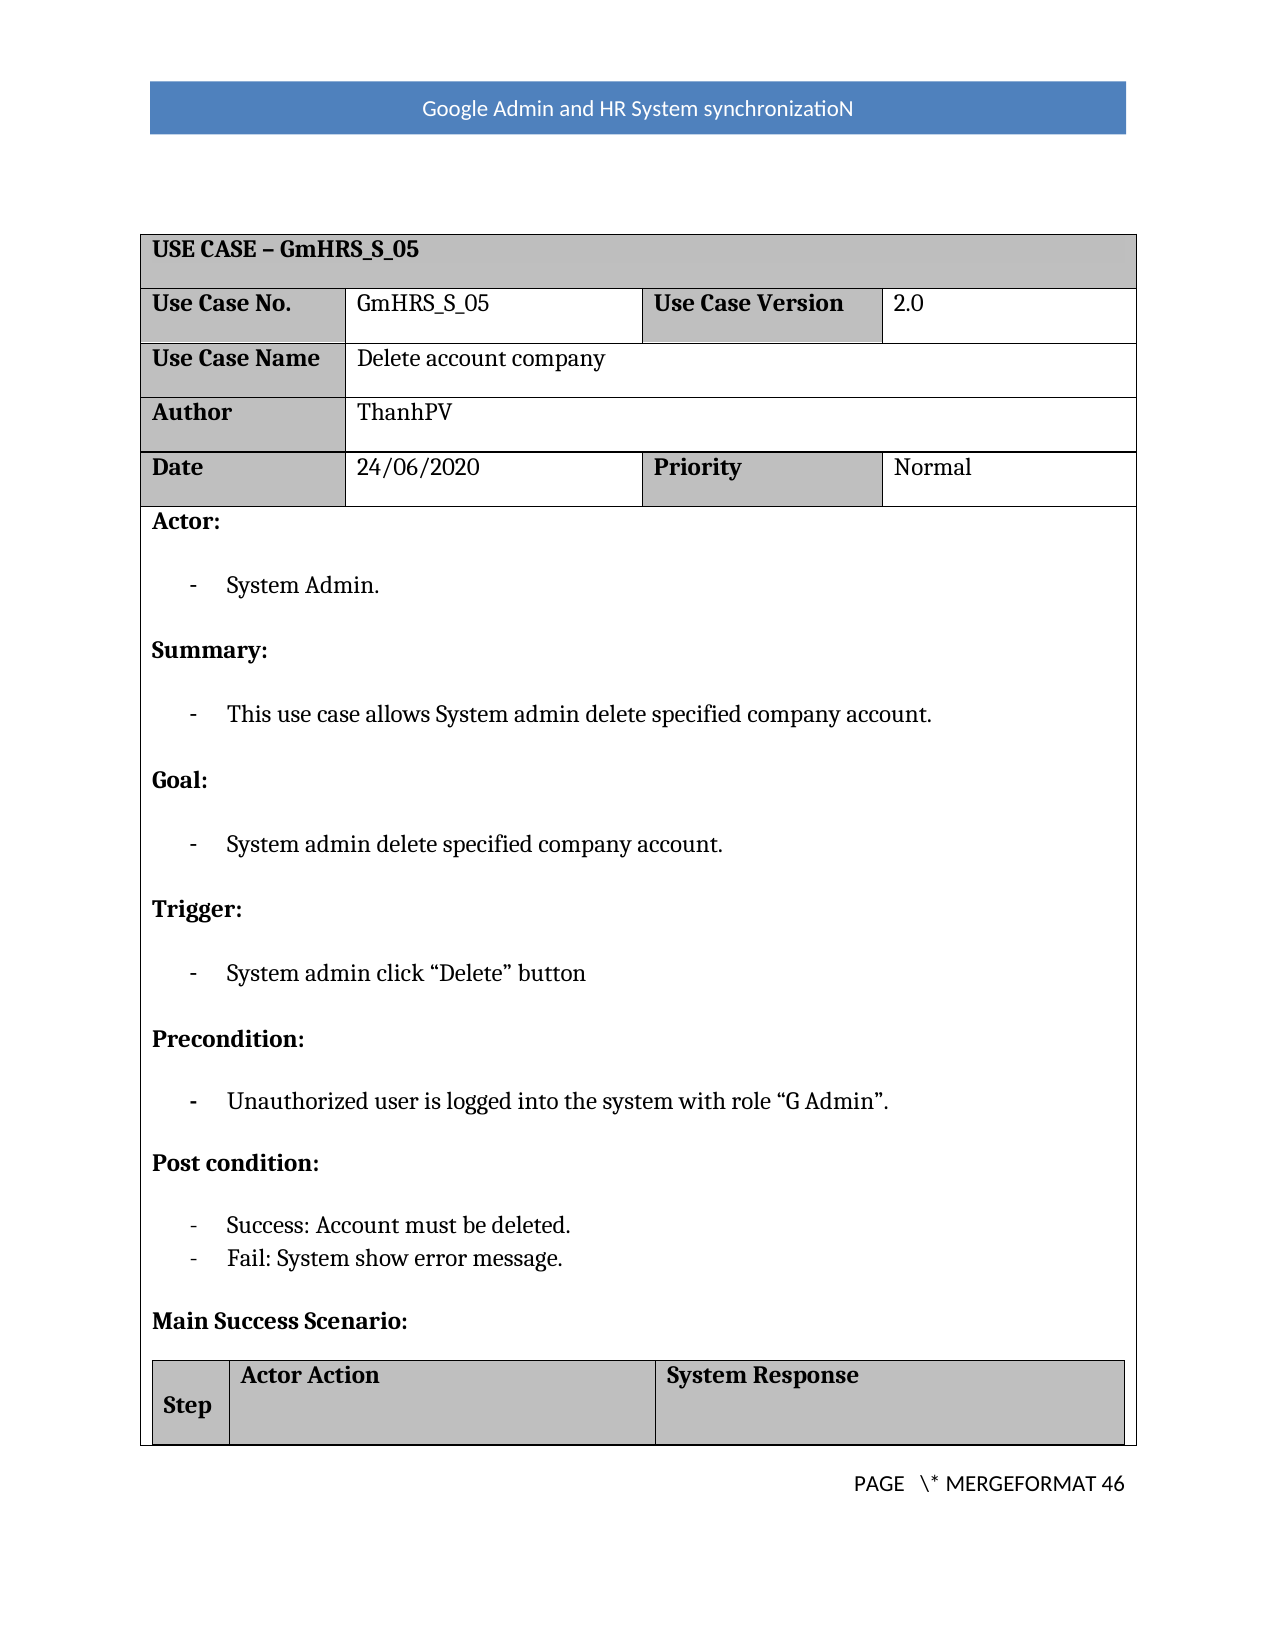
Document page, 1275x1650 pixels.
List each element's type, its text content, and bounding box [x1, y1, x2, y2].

table_cell Use Case Version [643, 289, 882, 342]
table_header USE CASE – GmHRS_S_05 [141, 235, 1136, 288]
table_cell Author [141, 398, 345, 451]
table_cell 24/06/2020 [346, 453, 642, 506]
table_cell Use Case Name [141, 344, 345, 397]
table_cell Priority [643, 453, 882, 506]
table_cell Date [141, 453, 345, 506]
table_cell Normal [883, 453, 1136, 506]
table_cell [141, 507, 1136, 1445]
table_cell Delete account company [346, 344, 1136, 397]
table_cell GmHRS_S_05 [346, 289, 642, 342]
table_cell Use Case No. [141, 289, 345, 342]
table_cell 2.0 [883, 289, 1136, 342]
table_cell ThanhPV [346, 398, 1136, 451]
